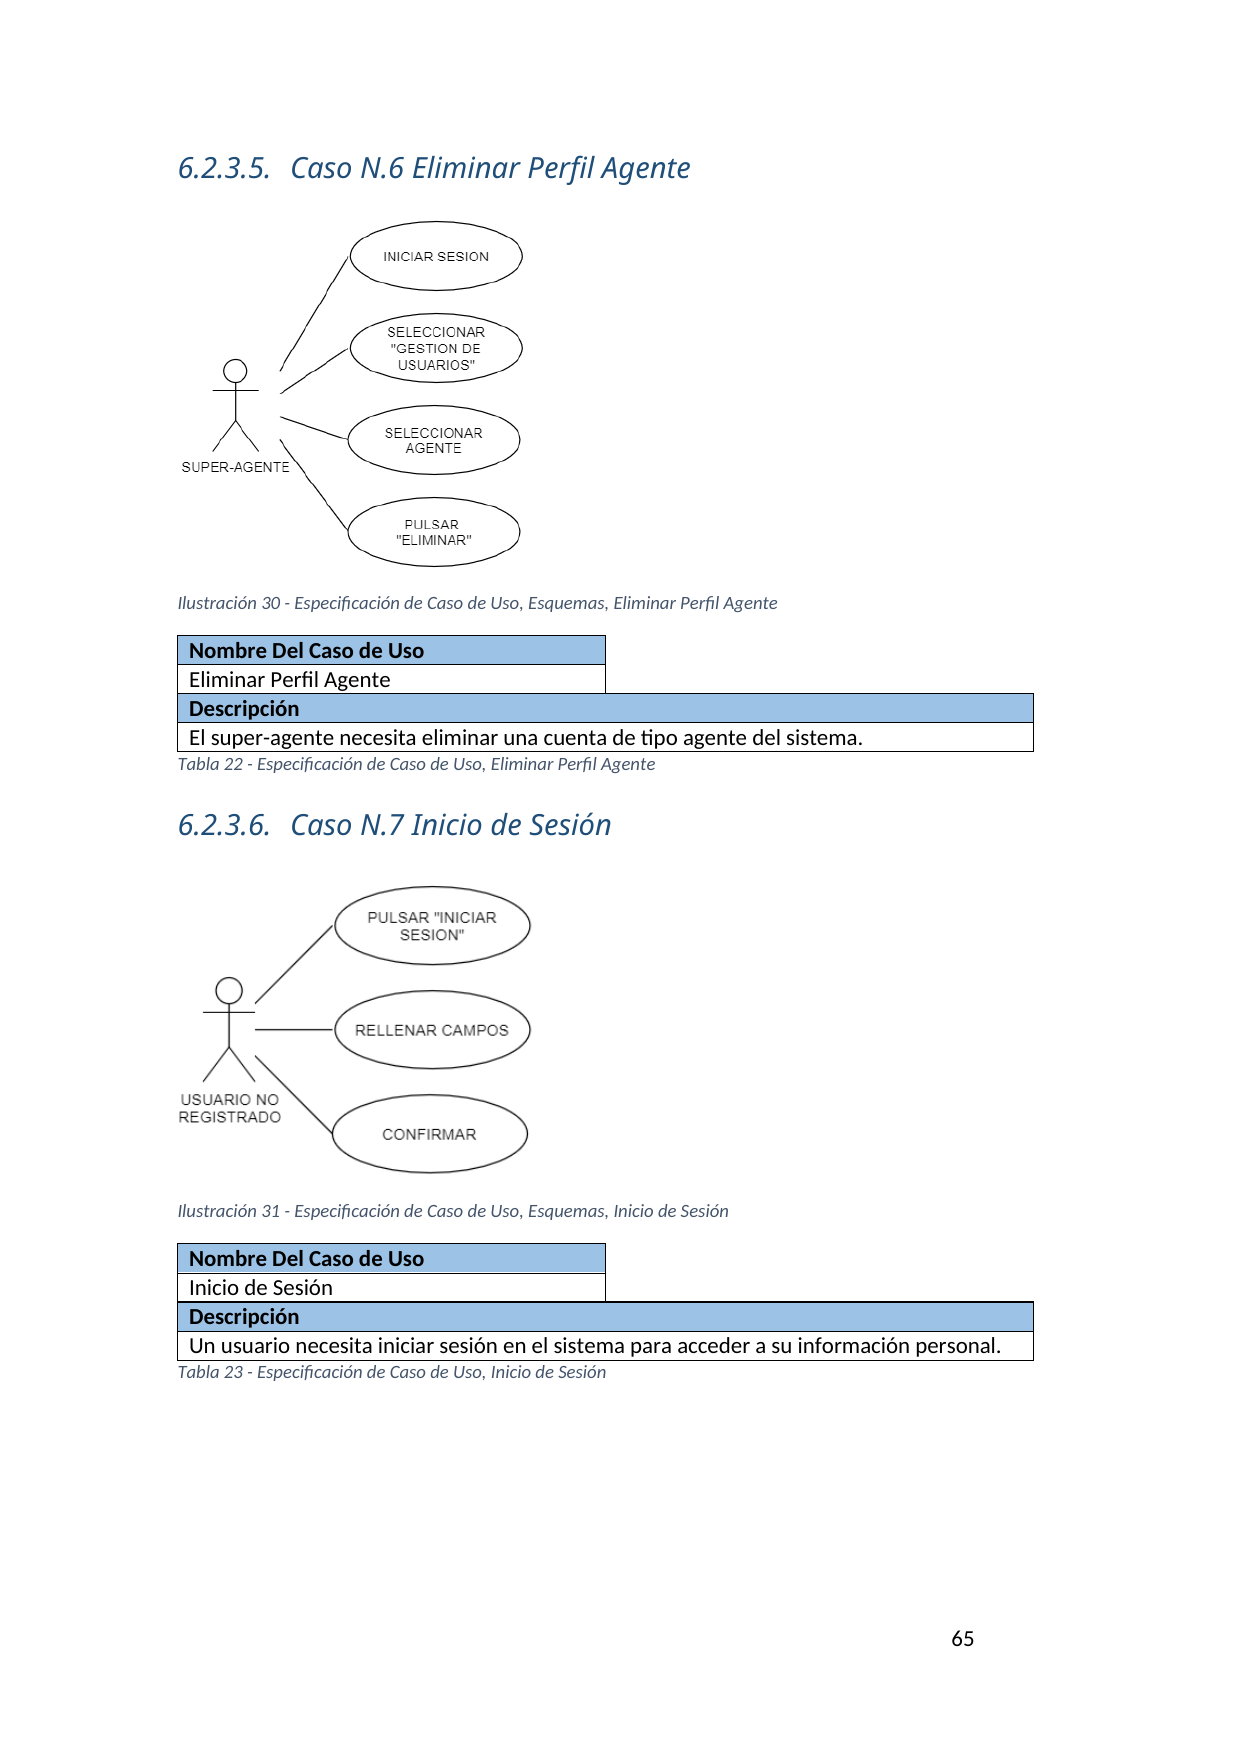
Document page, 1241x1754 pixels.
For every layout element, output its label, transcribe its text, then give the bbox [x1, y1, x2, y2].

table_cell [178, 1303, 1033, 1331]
text Tabla 22 - Especificación de Caso de Uso, Eliminar Perfil Agente [177, 752, 974, 775]
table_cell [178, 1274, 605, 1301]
subtitle Caso N.7 Inicio de Sesión [177, 804, 974, 844]
picture [177, 215, 540, 573]
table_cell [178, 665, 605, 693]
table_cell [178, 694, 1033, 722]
text Ilustración 30 - Especificación de Caso de Uso, Esquemas, Eliminar Perfil Agente [177, 591, 974, 614]
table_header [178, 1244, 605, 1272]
picture [177, 872, 540, 1181]
text Tabla 23 - Especificación de Caso de Uso, Inicio de Sesión [177, 1361, 974, 1383]
subtitle Caso N.6 Eliminar Perfil Agente [177, 148, 974, 187]
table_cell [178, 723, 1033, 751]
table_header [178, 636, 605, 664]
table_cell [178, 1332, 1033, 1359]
text Ilustración 31 - Especificación de Caso de Uso, Esquemas, Inicio de Sesión [177, 1199, 974, 1222]
